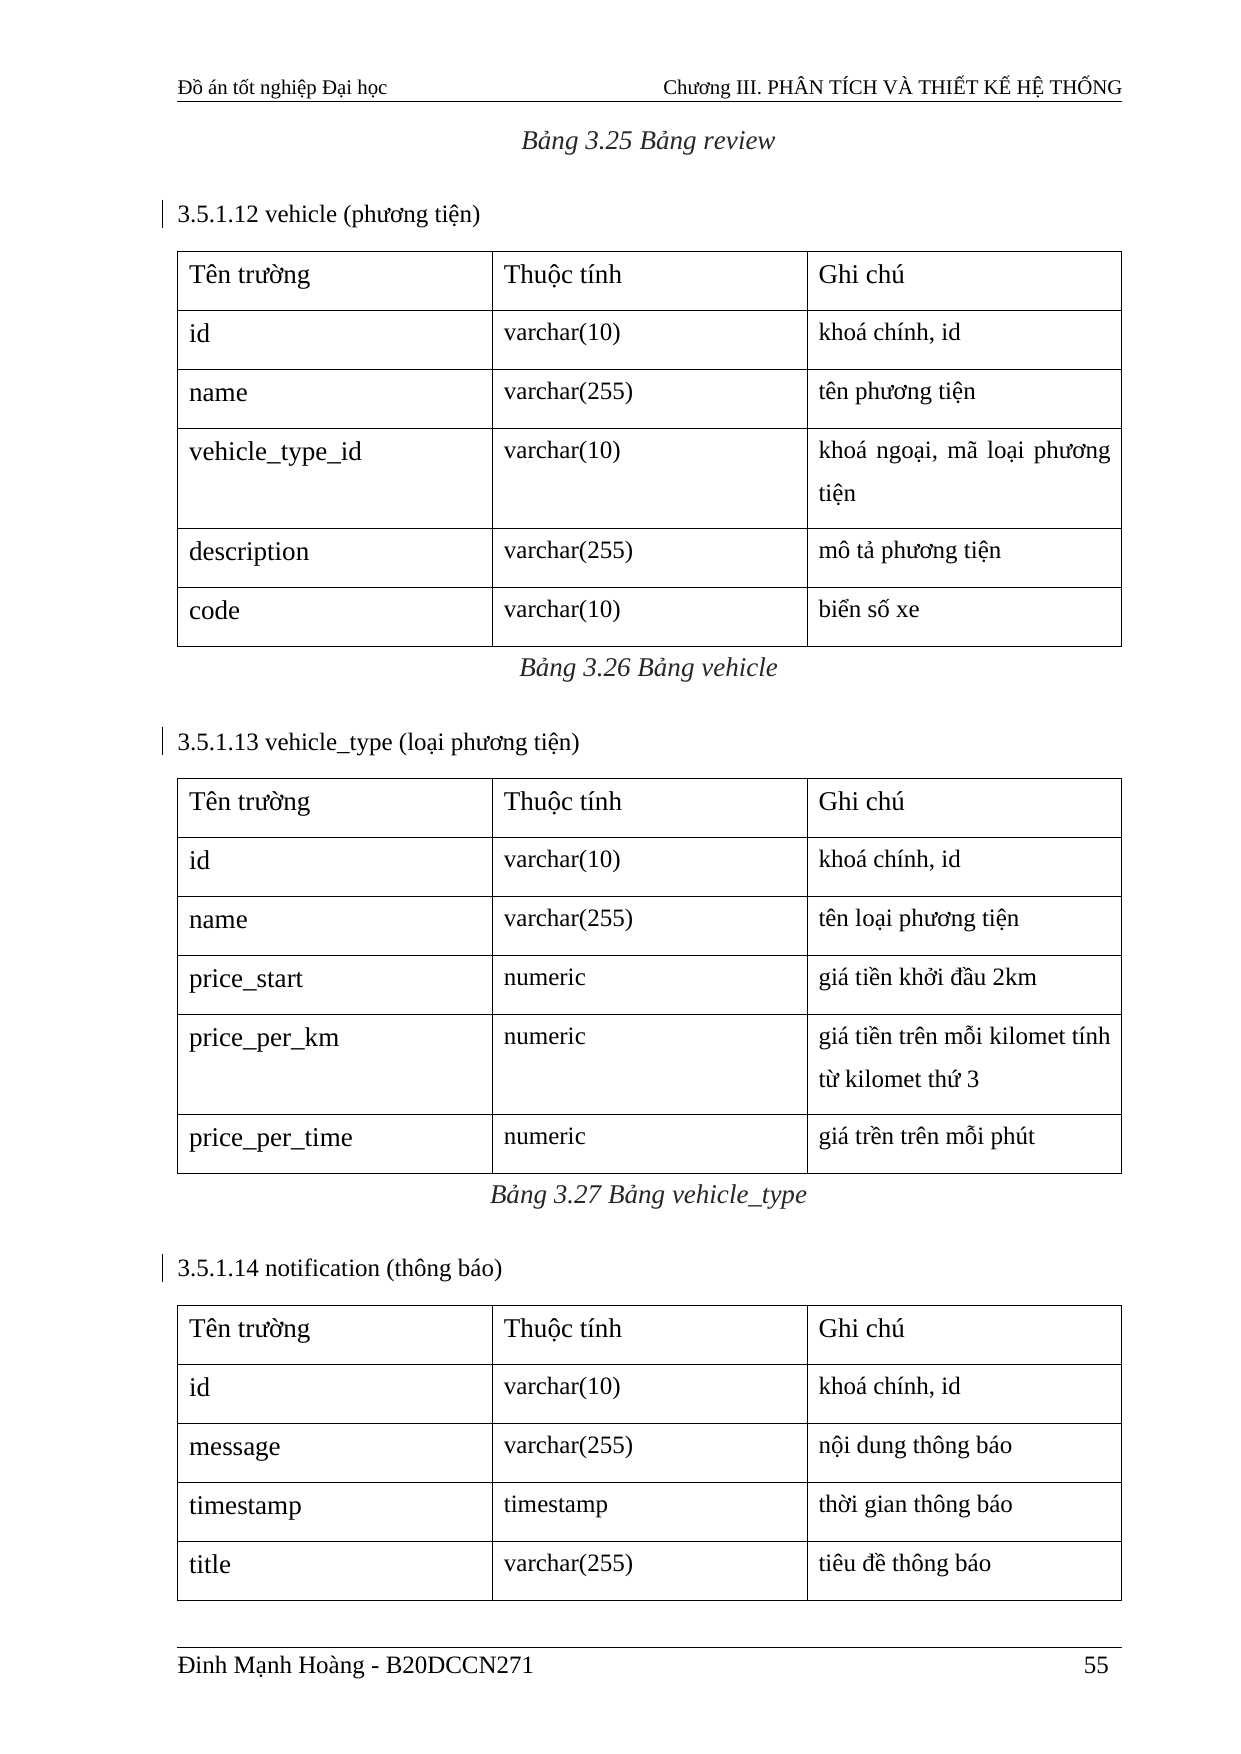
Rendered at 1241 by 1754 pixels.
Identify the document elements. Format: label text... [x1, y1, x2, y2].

subtitle 3.5.1.13 vehicle_type (loại phương tiện) [177, 727, 1122, 755]
table_cell price_per_time [178, 1115, 492, 1172]
subtitle Bảng 3.25 Bảng review [177, 124, 1122, 155]
table_cell varchar(255) [493, 1424, 807, 1482]
table_cell price_per_km [178, 1015, 492, 1113]
table_cell tên loại phương tiện [808, 897, 1121, 955]
table_header Tên trường [178, 779, 492, 837]
table_cell tên phương tiện [808, 370, 1121, 428]
table_header Thuộc tính [493, 1306, 807, 1364]
table_cell id [178, 838, 492, 896]
table_cell mô tả phương tiện [808, 529, 1121, 587]
table_header Tên trường [178, 1306, 492, 1364]
table_cell numeric [493, 1115, 807, 1172]
subtitle 3.5.1.12 vehicle (phương tiện) [177, 199, 1122, 228]
table_header Tên trường [178, 252, 492, 310]
table_header Thuộc tính [493, 252, 807, 310]
table_cell id [178, 1365, 492, 1423]
table_cell message [178, 1424, 492, 1482]
table_header Ghi chú [808, 1306, 1121, 1364]
table_cell price_start [178, 956, 492, 1014]
table_cell thời gian thông báo [808, 1483, 1121, 1541]
table_cell khoá chính, id [808, 311, 1121, 369]
table_header Thuộc tính [493, 779, 807, 837]
table_cell varchar(255) [493, 370, 807, 428]
table_cell tiêu đề thông báo [808, 1542, 1121, 1600]
subtitle Bảng 3.26 Bảng vehicle [177, 651, 1122, 682]
table_cell varchar(255) [493, 897, 807, 955]
table_cell biển số xe [808, 588, 1121, 646]
table_cell giá tiền khởi đầu 2km [808, 956, 1121, 1014]
table_cell id [178, 311, 492, 369]
table_cell timestamp [178, 1483, 492, 1541]
table_cell giá tiền trên mỗi kilomet tính từ kilomet thứ 3 [808, 1015, 1121, 1113]
subtitle 3.5.1.14 notification (thông báo) [177, 1253, 1122, 1282]
table_cell description [178, 529, 492, 587]
table_cell name [178, 370, 492, 428]
table_cell nội dung thông báo [808, 1424, 1121, 1482]
table_cell numeric [493, 1015, 807, 1113]
table_cell vehicle_type_id [178, 429, 492, 528]
table_cell name [178, 897, 492, 955]
table_cell khoá ngoại, mã loại phương tiện [808, 429, 1121, 528]
table_cell khoá chính, id [808, 1365, 1121, 1423]
table_header Ghi chú [808, 252, 1121, 310]
table_cell title [178, 1542, 492, 1600]
table_cell khoá chính, id [808, 838, 1121, 896]
subtitle Bảng 3.27 Bảng vehicle_type [177, 1178, 1122, 1209]
table_cell varchar(10) [493, 838, 807, 896]
table_cell varchar(10) [493, 311, 807, 369]
table_header Ghi chú [808, 779, 1121, 837]
table_cell timestamp [493, 1483, 807, 1541]
table_cell varchar(10) [493, 588, 807, 646]
table_cell giá trền trên mỗi phút [808, 1115, 1121, 1172]
table_cell varchar(10) [493, 1365, 807, 1423]
table_cell varchar(10) [493, 429, 807, 528]
table_cell numeric [493, 956, 807, 1014]
table_cell varchar(255) [493, 1542, 807, 1600]
table_cell code [178, 588, 492, 646]
table_cell varchar(255) [493, 529, 807, 587]
